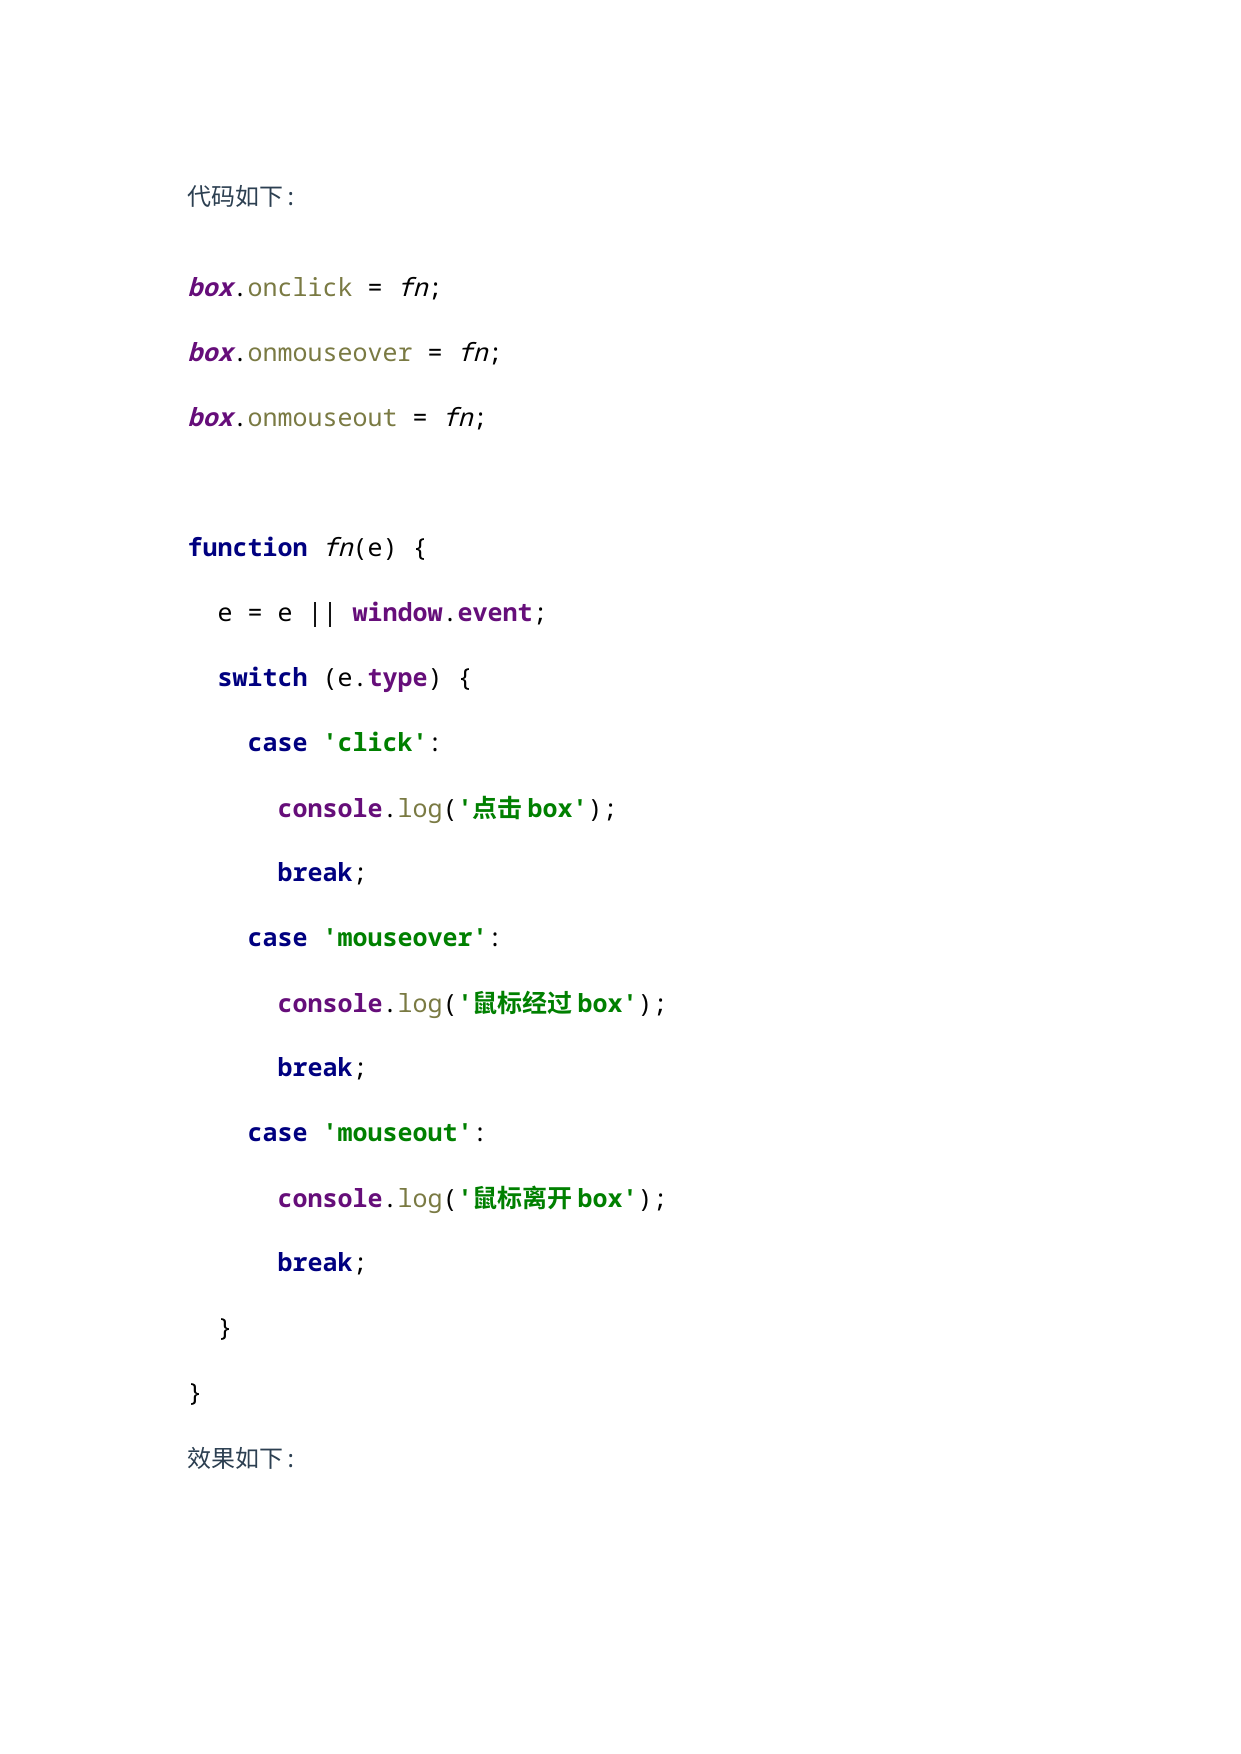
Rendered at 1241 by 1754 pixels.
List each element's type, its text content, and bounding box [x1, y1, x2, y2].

text 效果如下: [187, 1424, 1053, 1489]
text 代码如下: [187, 162, 1053, 227]
text box.onclick = fn; box.onmouseover = fn; box.onmouseout = fn; function fn(e) { e = e || window.event; switch (e.type) { case 'click': console.log('点击box'); break; case 'mouseover': console.log('鼠标经过box'); break; case 'mouseout': console.log('鼠标离开box'); break; } } [187, 254, 1053, 1424]
